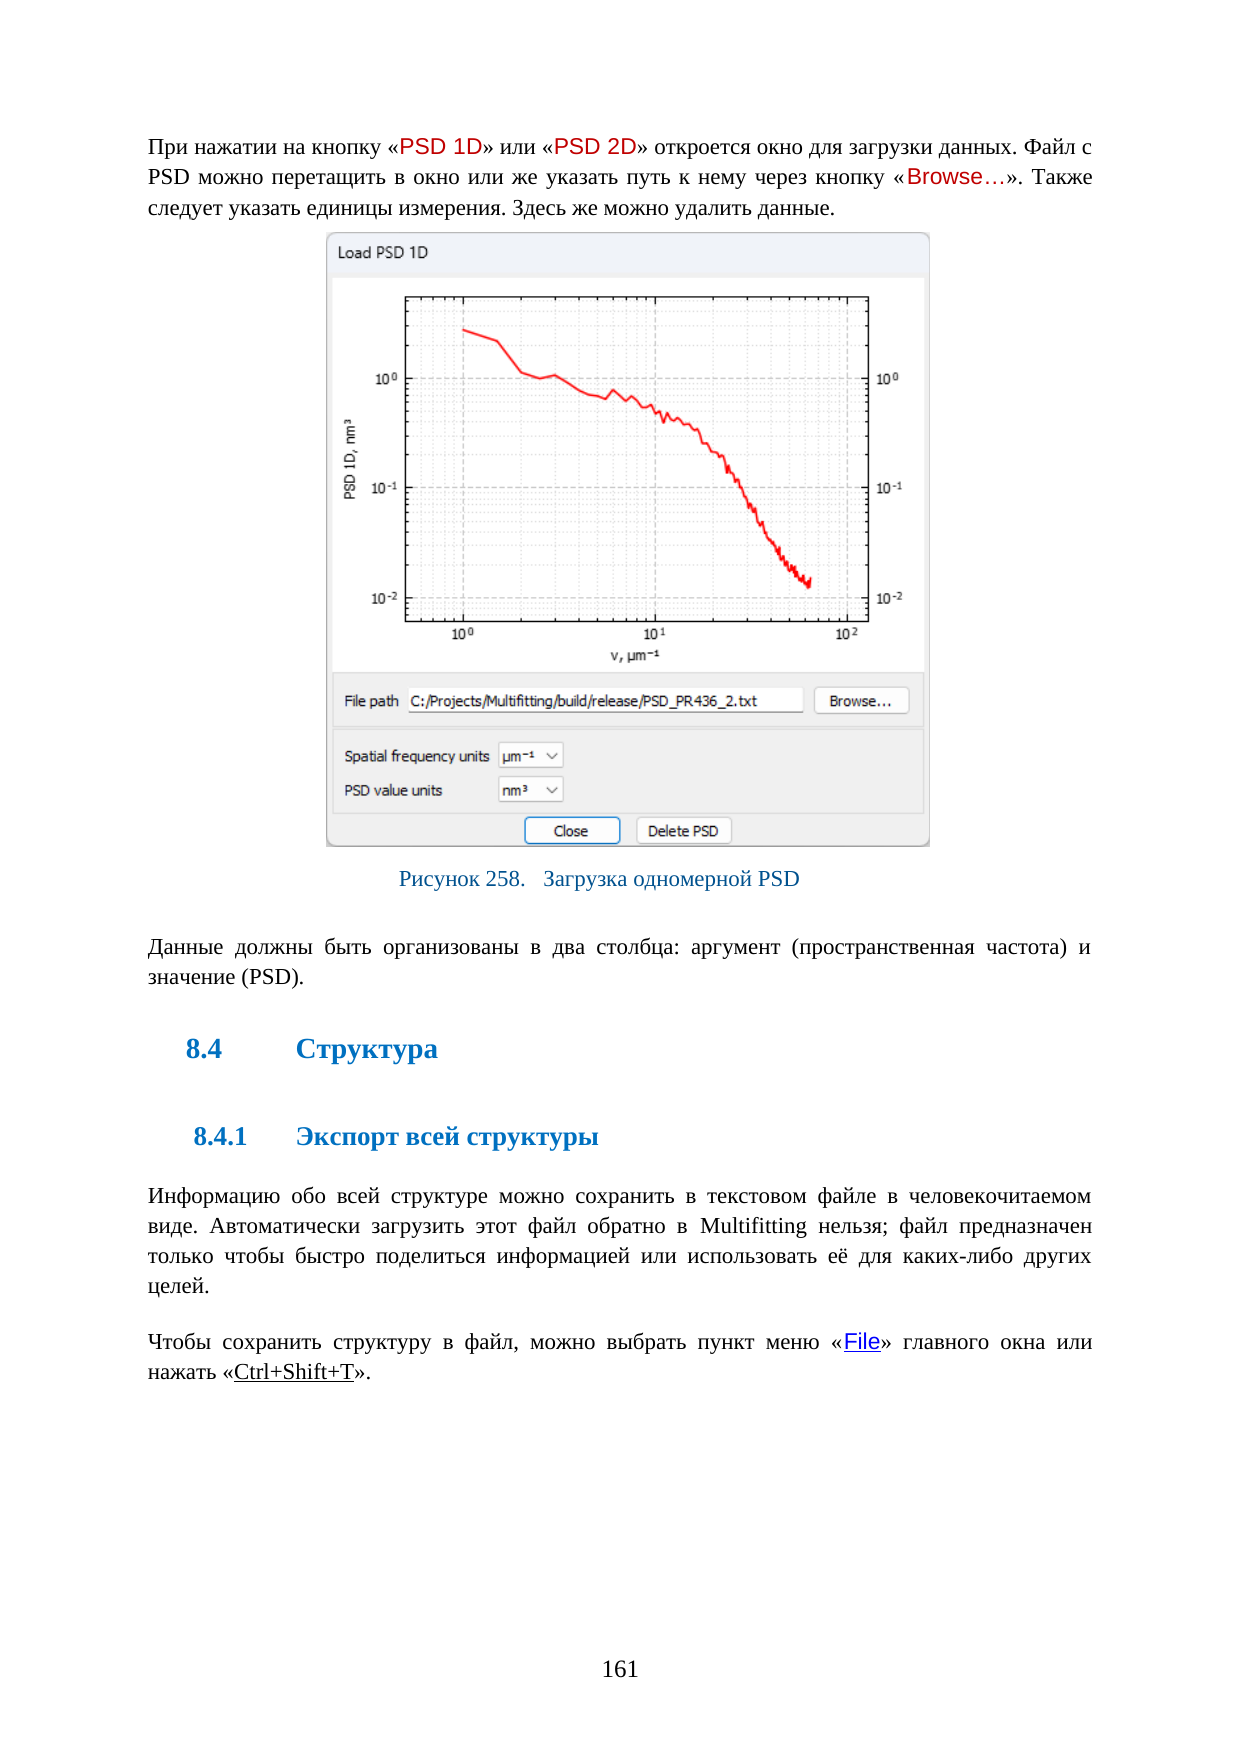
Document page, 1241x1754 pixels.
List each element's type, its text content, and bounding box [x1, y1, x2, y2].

picture [326, 232, 930, 847]
text Чтобы сохранить структуру в файл, можно выбрать пункт меню «File» главного окна или нажать «Ctrl+Shift+T». [148, 1328, 1093, 1384]
text Данные должны быть организованы в два столбца: аргумент (пространственная частота) и значение (PSD). [148, 933, 1093, 990]
subtitle Экспорт всей структуры [193, 1119, 1093, 1151]
subtitle Структура [155, 1031, 1093, 1064]
text При нажатии на кнопку «PSD 1D» или «PSD 2D» откроется окно для загрузки данных. Файл с PSD можно перетащить в окно или же указать путь к нему через кнопку «Browse…». Также следует указать единицы измерения. Здесь же можно удалить данные. [148, 133, 1093, 220]
text Информацию обо всей структуре можно сохранить в текстовом файле в человекочитаемом виде. Автоматически загрузить этот файл обратно в Multifitting нельзя; файл предназначен только чтобы быстро поделиться информацией или использовать её для каких-либо других целей. [148, 1182, 1093, 1299]
